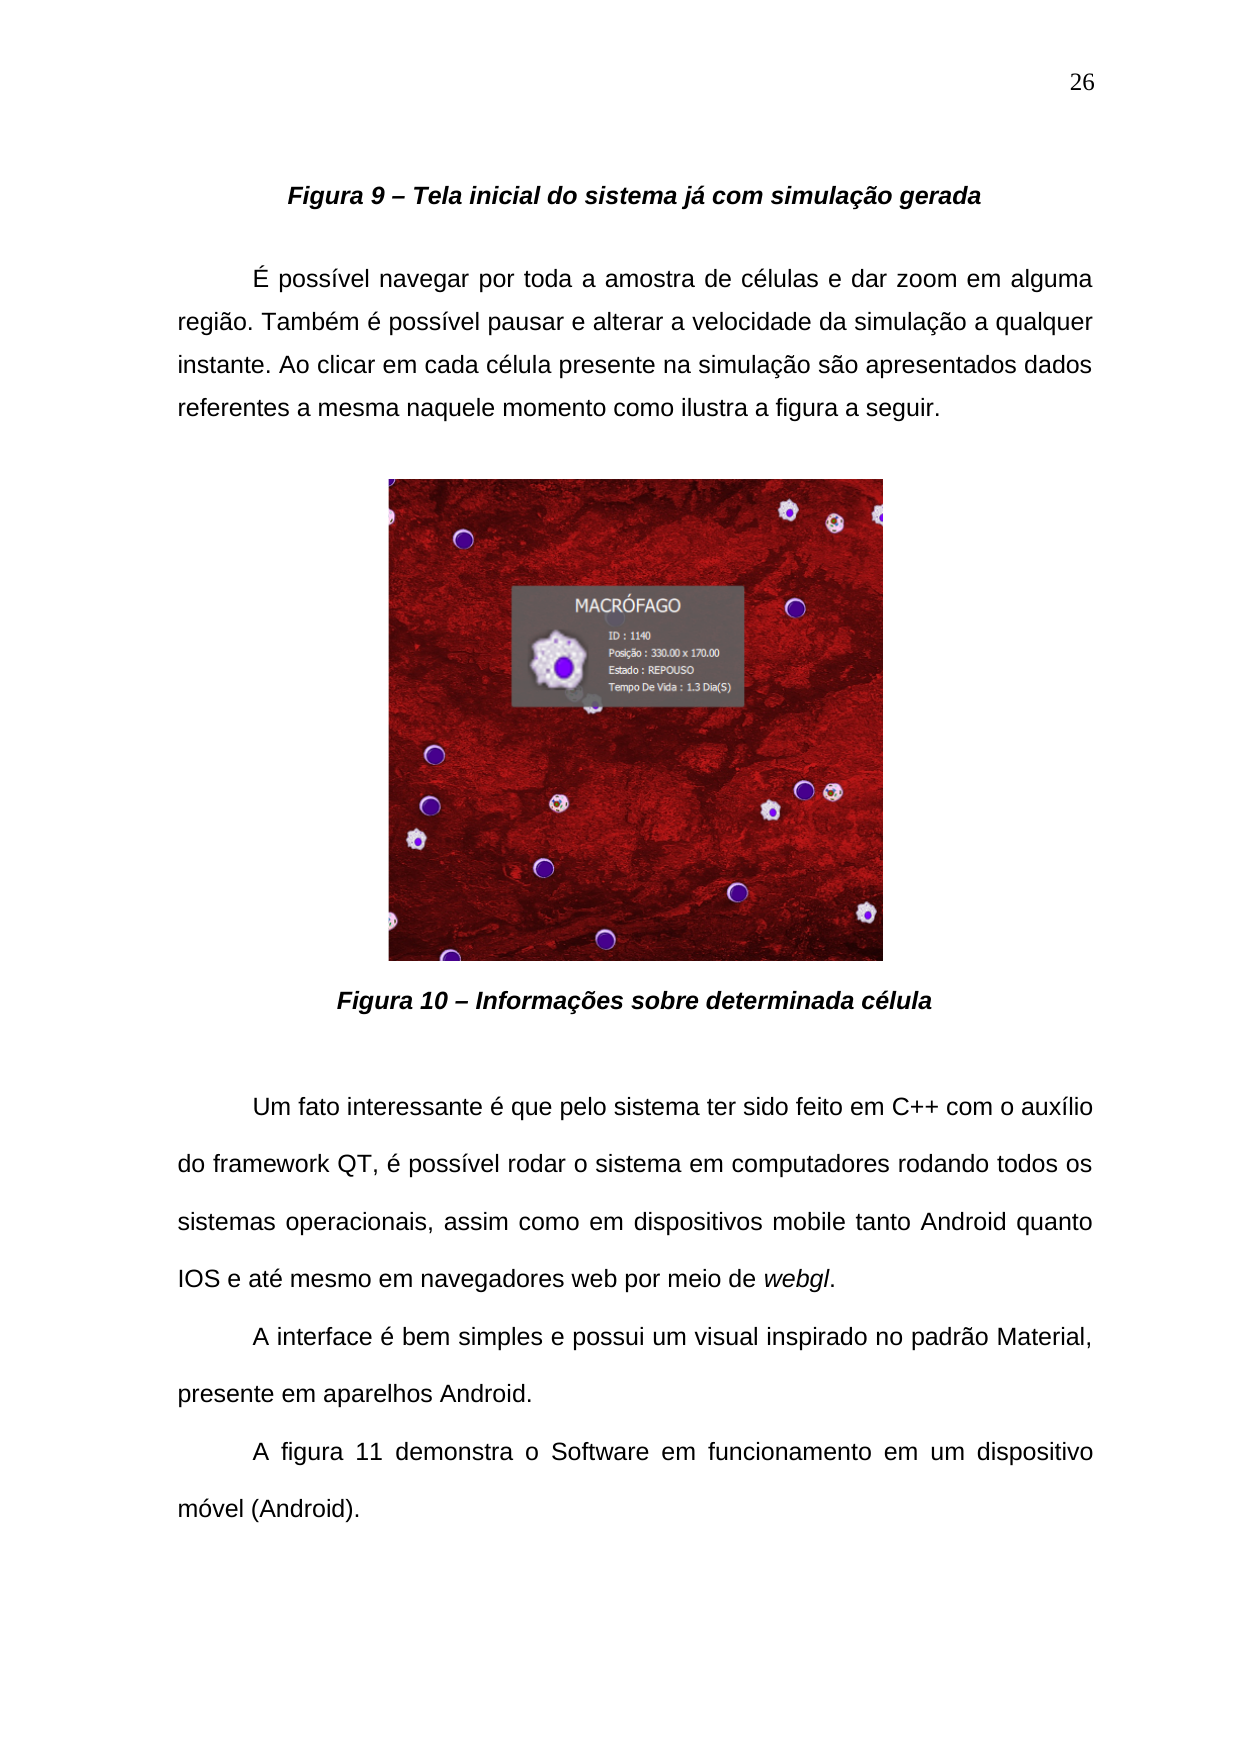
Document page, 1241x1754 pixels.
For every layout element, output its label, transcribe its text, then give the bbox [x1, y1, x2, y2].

text É possível navegar por toda a amostra de células e dar zoom em alguma região. Também é possível pausar e alterar a velocidade da simulação a qualquer instante. Ao clicar em cada célula presente na simulação são apresentados dados referentes a mesma naquele momento como ilustra a figura a seguir. [177, 263, 1094, 422]
text Um fato interessante é que pelo sistema ter sido feito em C++ com o auxílio do framework QT, é possível rodar o sistema em computadores rodando todos os sistemas operacionais, assim como em dispositivos mobile tanto Android quanto IOS e até mesmo em navegadores web por meio de webgl. [177, 1092, 1094, 1293]
picture [388, 479, 883, 961]
text A interface é bem simples e possui um visual inspirado no padrão Material, presente em aparelhos Android. [177, 1322, 1094, 1408]
text A figura 11 demonstra o Software em funcionamento em um dispositivo móvel (Android). [177, 1437, 1094, 1523]
text Figura 9 – Tela inicial do sistema já com simulação gerada [177, 181, 1094, 210]
text Figura 10 – Informações sobre determinada célula [177, 986, 1094, 1014]
